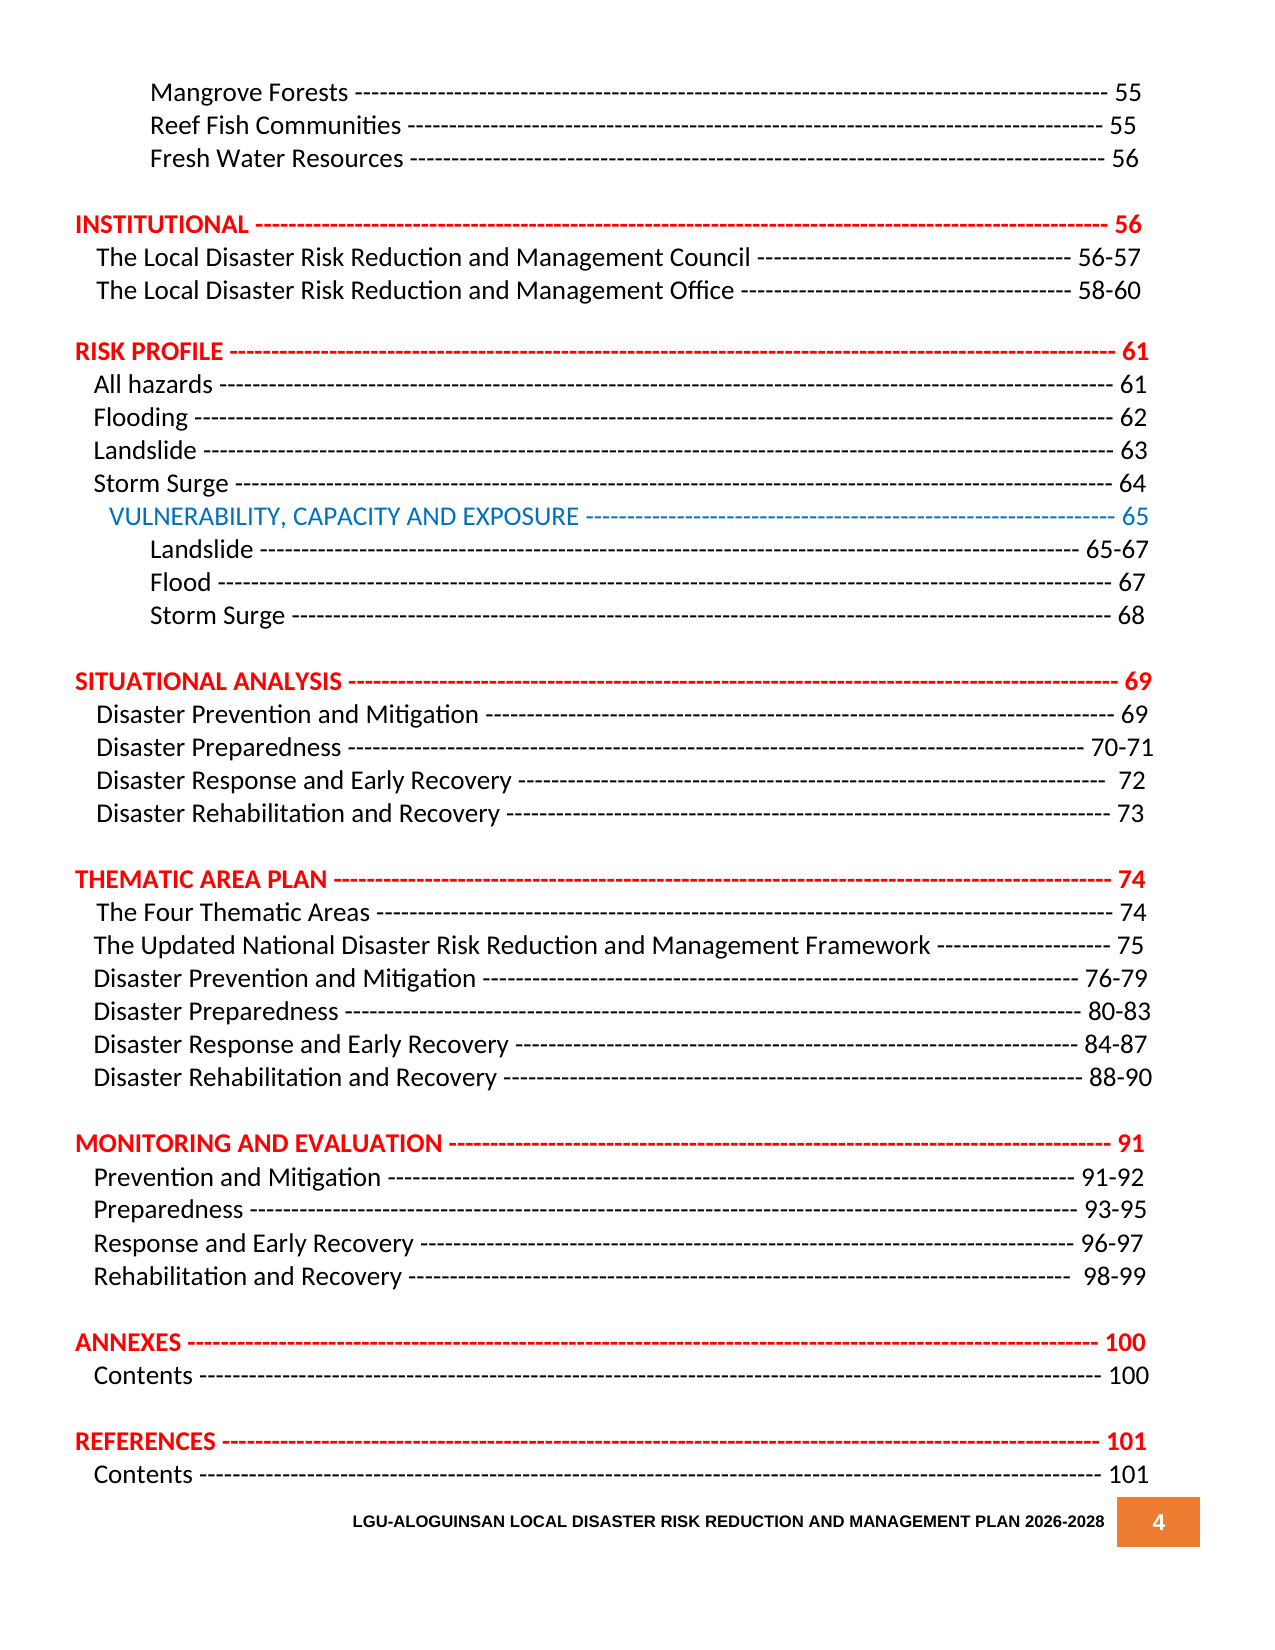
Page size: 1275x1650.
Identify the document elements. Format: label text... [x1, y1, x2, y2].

text Contents ------------------------------------------------------------------------------------------------------------- 101 [75, 1457, 1200, 1490]
text Storm Surge ---------------------------------------------------------------------------------------------------------- 64 [75, 466, 1200, 499]
text Monitoring and Evaluation -------------------------------------------------------------------------------- 91 [75, 1127, 1200, 1160]
text Landslide --------------------------------------------------------------------------------------------------- 65-67 [75, 532, 1200, 565]
text Thematic Area Plan ---------------------------------------------------------------------------------------------- 74 [75, 862, 1200, 896]
text Flooding --------------------------------------------------------------------------------------------------------------- 62 [75, 400, 1200, 433]
text Mangrove Forests ------------------------------------------------------------------------------------------- 55 [75, 75, 1200, 108]
text The Local Disaster Risk Reduction and Management Office ---------------------------------------- 58-60 [75, 273, 1200, 306]
text Disaster Response and Early Recovery -------------------------------------------------------------------- 84-87 [75, 1028, 1200, 1061]
text Risk Profile ----------------------------------------------------------------------------------------------------------- 61 [75, 334, 1200, 367]
text Contents ------------------------------------------------------------------------------------------------------------- 100 [75, 1358, 1200, 1391]
text Disaster Prevention and Mitigation ---------------------------------------------------------------------------- 69 [75, 697, 1200, 730]
text Situational Analysis --------------------------------------------------------------------------------------------- 69 [75, 664, 1200, 697]
text The Updated National Disaster Risk Reduction and Management Framework --------------------- 75 [75, 928, 1200, 962]
text Disaster Rehabilitation and Recovery ------------------------------------------------------------------------- 73 [75, 796, 1200, 829]
text References ---------------------------------------------------------------------------------------------------------- 101 [75, 1424, 1200, 1457]
text Reef Fish Communities ------------------------------------------------------------------------------------ 55 [75, 108, 1200, 141]
text Disaster Preparedness ----------------------------------------------------------------------------------------- 80-83 [75, 994, 1200, 1028]
text Flood ------------------------------------------------------------------------------------------------------------ 67 [75, 565, 1200, 598]
text Fresh Water Resources ------------------------------------------------------------------------------------ 56 [75, 141, 1200, 174]
text Annexes -------------------------------------------------------------------------------------------------------------- 100 [75, 1325, 1200, 1358]
text Prevention and Mitigation ----------------------------------------------------------------------------------- 91-92 [75, 1160, 1200, 1193]
text Vulnerability, Capacity and Exposure ---------------------------------------------------------------- 65 [75, 499, 1200, 532]
text All hazards ------------------------------------------------------------------------------------------------------------ 61 [75, 367, 1200, 400]
text The Four Thematic Areas ----------------------------------------------------------------------------------------- 74 [75, 896, 1200, 928]
text Rehabilitation and Recovery -------------------------------------------------------------------------------- 98-99 [75, 1259, 1200, 1292]
text Disaster Response and Early Recovery ----------------------------------------------------------------------- 72 [75, 763, 1200, 796]
text Disaster Prevention and Mitigation ------------------------------------------------------------------------ 76-79 [75, 962, 1200, 994]
text Response and Early Recovery ------------------------------------------------------------------------------- 96-97 [75, 1226, 1200, 1259]
text Preparedness ---------------------------------------------------------------------------------------------------- 93-95 [75, 1193, 1200, 1226]
text Institutional ------------------------------------------------------------------------------------------------------- 56 [75, 207, 1200, 240]
text Disaster Rehabilitation and Recovery ---------------------------------------------------------------------- 88-90 [75, 1061, 1200, 1094]
text Disaster Preparedness ----------------------------------------------------------------------------------------- 70-71 [75, 730, 1200, 763]
text Storm Surge --------------------------------------------------------------------------------------------------- 68 [75, 598, 1200, 631]
text Landslide -------------------------------------------------------------------------------------------------------------- 63 [75, 433, 1200, 466]
text The Local Disaster Risk Reduction and Management Council -------------------------------------- 56-57 [75, 240, 1200, 273]
